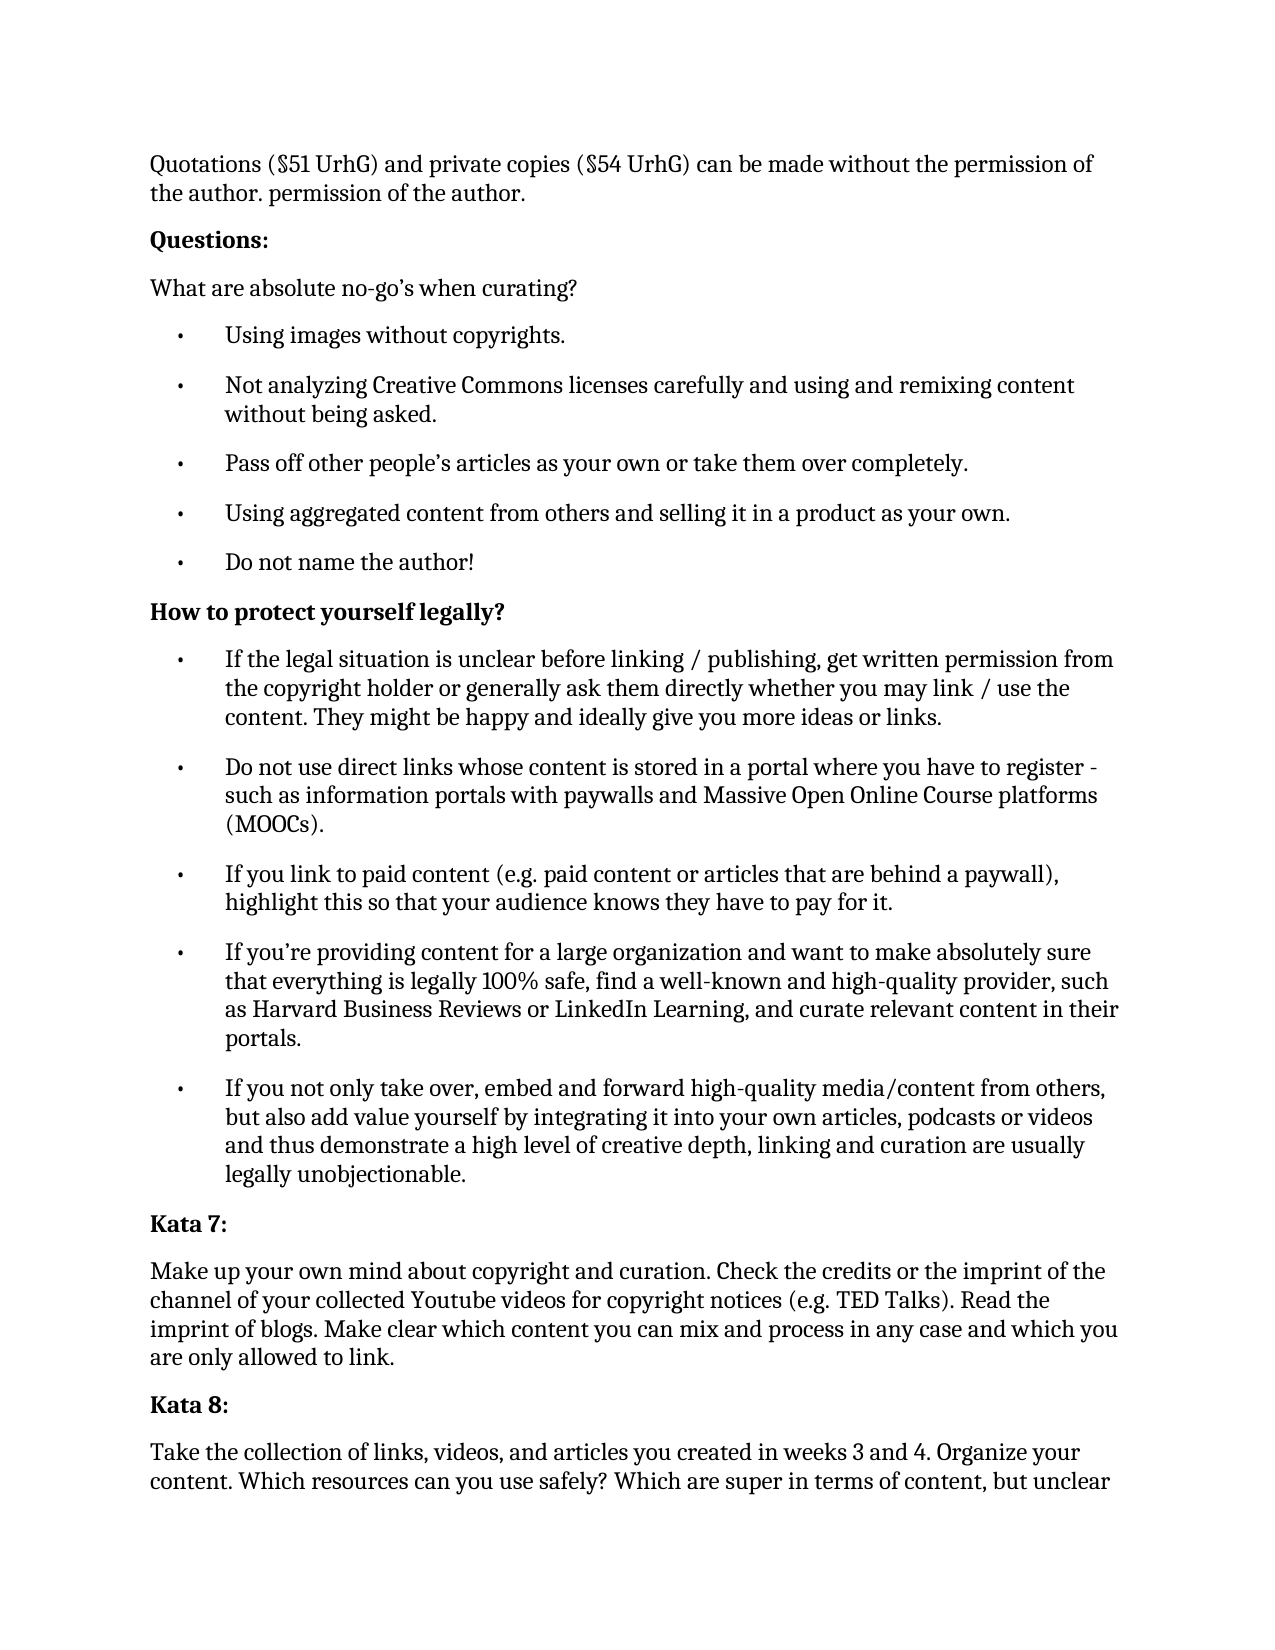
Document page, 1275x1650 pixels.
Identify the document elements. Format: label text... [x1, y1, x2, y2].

list If you link to paid content (e.g. paid content or articles that are behind a paywall), highlight this so that your audience knows they have to pay for it. [175, 859, 1125, 917]
text Quotations (§51 UrhG) and private copies (§54 UrhG) can be made without the permission of the author. permission of the author. [150, 150, 1125, 207]
list Using aggregated content from others and selling it in a product as your own. [175, 499, 1125, 527]
text Kata 7: [150, 1209, 1125, 1238]
list Do not use direct links whose content is stored in a portal where you have to register - such as information portals with paywalls and Massive Open Online Course platforms (MOOCs). [175, 752, 1125, 839]
text How to protect yourself legally? [150, 598, 1125, 627]
list Not analyzing Creative Commons licenses carefully and using and remixing content without being asked. [175, 371, 1125, 428]
list Do not name the author! [175, 548, 1125, 577]
text Kata 8: [150, 1391, 1125, 1419]
text Questions: [150, 226, 1125, 255]
list Pass off other people’s articles as your own or take them over completely. [175, 449, 1125, 478]
text Make up your own mind about copyright and curation. Check the credits or the imprint of the channel of your collected Youtube videos for copyright notices (e.g. TED Talks). Read the imprint of blogs. Make clear which content you can mix and process in any case and which you are only allowed to link. [150, 1257, 1125, 1372]
list If the legal situation is unclear before linking / publishing, get written permission from the copyright holder or generally ask them directly whether you may link / use the content. They might be happy and ideally give you more ideas or links. [175, 645, 1125, 732]
list If you’re providing content for a large organization and want to make absolutely sure that everything is legally 100% safe, find a well-known and high-quality provider, such as Harvard Business Reviews or LinkedIn Learning, and curate relevant content in their portals. [175, 938, 1125, 1053]
text What are absolute no-go’s when curating? [150, 274, 1125, 302]
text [150, 1438, 1125, 1496]
list Using images without copyrights. [175, 321, 1125, 350]
list If you not only take over, embed and forward high-quality media/content from others, but also add value yourself by integrating it into your own articles, podcasts or videos and thus demonstrate a high level of creative depth, linking and curation are usually legally unobjectionable. [175, 1074, 1125, 1189]
